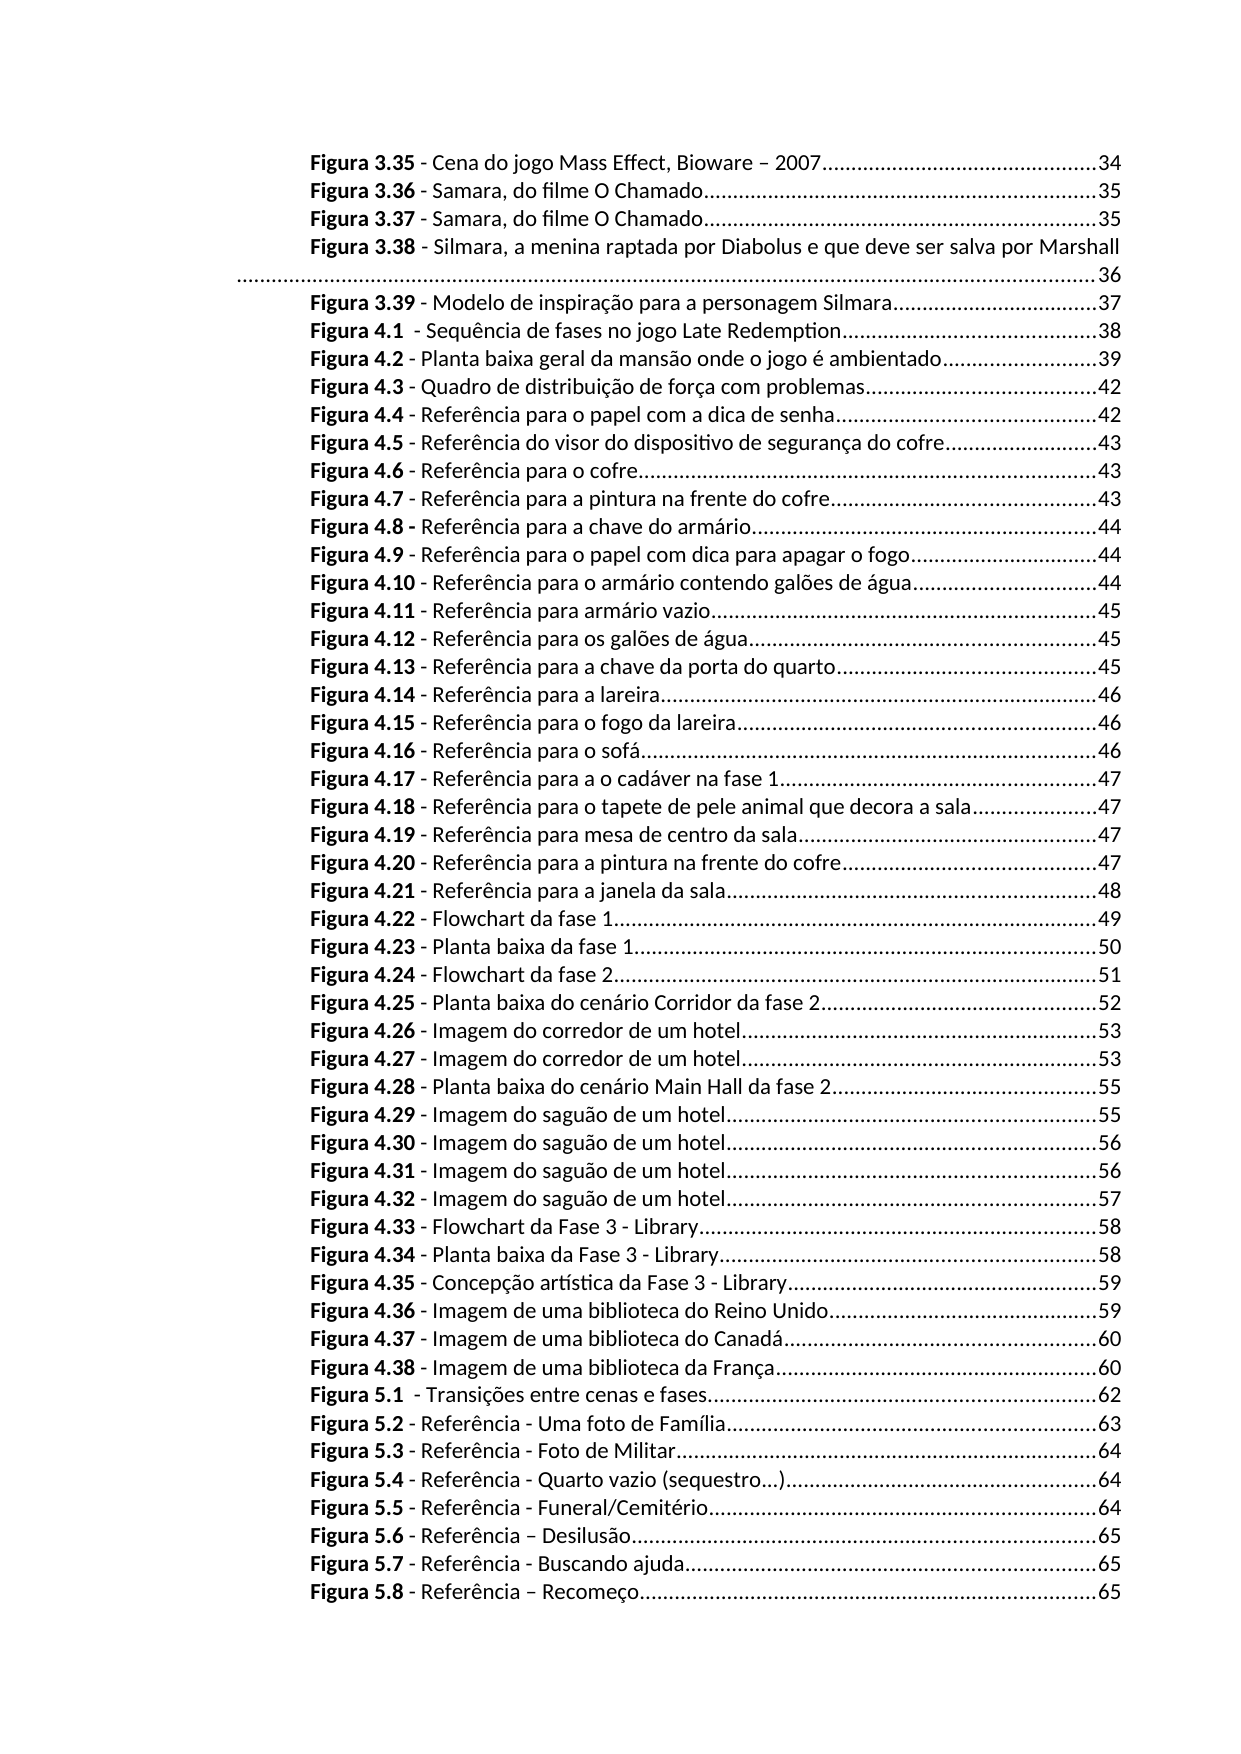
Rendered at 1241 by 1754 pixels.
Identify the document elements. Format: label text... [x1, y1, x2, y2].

text Figura 4.20 - Referência para a pintura na frente do cofre 47 [236, 848, 1122, 876]
text Figura 5.1 - Transições entre cenas e fases. 62 [236, 1381, 1122, 1409]
text Figura 5.8 - Referência – Recomeço 65 [236, 1577, 1122, 1605]
text Figura 4.9 - Referência para o papel com dica para apagar o fogo 44 [236, 540, 1122, 568]
text Figura 4.29 - Imagem do saguão de um hotel 55 [236, 1100, 1122, 1128]
text Figura 5.3 - Referência - Foto de Militar 64 [236, 1437, 1122, 1465]
text Figura 4.7 - Referência para a pintura na frente do cofre 43 [236, 484, 1122, 512]
text Figura 4.21 - Referência para a janela da sala 48 [236, 876, 1122, 904]
text Figura 4.31 - Imagem do saguão de um hotel 56 [236, 1156, 1122, 1184]
text Figura 3.39 - Modelo de inspiração para a personagem Silmara 37 [236, 288, 1122, 316]
text Figura 4.3 - Quadro de distribuição de força com problemas 42 [236, 372, 1122, 400]
text Figura 4.17 - Referência para a o cadáver na fase 1 47 [236, 764, 1122, 792]
text Figura 4.28 - Planta baixa do cenário Main Hall da fase 2 55 [236, 1072, 1122, 1100]
text Figura 4.4 - Referência para o papel com a dica de senha 42 [236, 400, 1122, 428]
text Figura 5.6 - Referência – Desilusão 65 [236, 1521, 1122, 1549]
text Figura 4.26 - Imagem do corredor de um hotel 53 [236, 1016, 1122, 1044]
text Figura 5.2 - Referência - Uma foto de Família 63 [236, 1409, 1122, 1437]
text Figura 5.5 - Referência - Funeral/Cemitério 64 [236, 1493, 1122, 1521]
text Figura 4.8 - Referência para a chave do armário 44 [236, 512, 1122, 540]
text Figura 4.11 - Referência para armário vazio 45 [236, 596, 1122, 624]
text Figura 4.15 - Referência para o fogo da lareira 46 [236, 708, 1122, 736]
text Figura 4.2 - Planta baixa geral da mansão onde o jogo é ambientado 39 [236, 344, 1122, 372]
text Figura 4.1 - Sequência de fases no jogo Late Redemption 38 [236, 316, 1122, 344]
text Figura 5.4 - Referência - Quarto vazio (sequestro...) 64 [236, 1465, 1122, 1493]
text Figura 4.27 - Imagem do corredor de um hotel 53 [236, 1044, 1122, 1072]
text Figura 4.16 - Referência para o sofá 46 [236, 736, 1122, 764]
text Figura 4.10 - Referência para o armário contendo galões de água 44 [236, 568, 1122, 596]
text Figura 4.18 - Referência para o tapete de pele animal que decora a sala 47 [236, 792, 1122, 820]
text Figura 4.25 - Planta baixa do cenário Corridor da fase 2 52 [236, 988, 1122, 1016]
text Figura 5.7 - Referência - Buscando ajuda 65 [236, 1549, 1122, 1577]
text Figura 4.32 - Imagem do saguão de um hotel 57 [236, 1184, 1122, 1212]
text Figura 4.19 - Referência para mesa de centro da sala 47 [236, 820, 1122, 848]
text Figura 4.12 - Referência para os galões de água 45 [236, 624, 1122, 652]
text Figura 4.5 - Referência do visor do dispositivo de segurança do cofre 43 [236, 428, 1122, 456]
text Figura 4.14 - Referência para a lareira 46 [236, 680, 1122, 708]
text Figura 4.13 - Referência para a chave da porta do quarto 45 [236, 652, 1122, 680]
text Figura 3.35 - Cena do jogo Mass Effect, Bioware – 2007 34 [236, 148, 1122, 176]
text Figura 4.33 - Flowchart da Fase 3 - Library 58 [236, 1212, 1122, 1241]
text Figura 4.22 - Flowchart da fase 1 49 [236, 904, 1122, 932]
text Figura 4.6 - Referência para o cofre 43 [236, 456, 1122, 484]
text Figura 4.24 - Flowchart da fase 2 51 [236, 960, 1122, 988]
text Figura 4.30 - Imagem do saguão de um hotel 56 [236, 1128, 1122, 1156]
text Figura 3.37 - Samara, do filme O Chamado 35 [236, 204, 1122, 232]
text Figura 4.36 - Imagem de uma biblioteca do Reino Unido 59 [236, 1297, 1122, 1324]
text Figura 4.23 - Planta baixa da fase 1 50 [236, 932, 1122, 960]
text Figura 4.35 - Concepção artística da Fase 3 - Library 59 [236, 1268, 1122, 1297]
text Figura 3.38 - Silmara, a menina raptada por Diabolus e que deve ser salva por Marshall 36 [236, 232, 1122, 288]
text Figura 4.34 - Planta baixa da Fase 3 - Library 58 [236, 1241, 1122, 1268]
text Figura 4.37 - Imagem de uma biblioteca do Canadá 60 [236, 1324, 1122, 1353]
text Figura 4.38 - Imagem de uma biblioteca da França 60 [236, 1353, 1122, 1381]
text Figura 3.36 - Samara, do filme O Chamado 35 [236, 176, 1122, 204]
